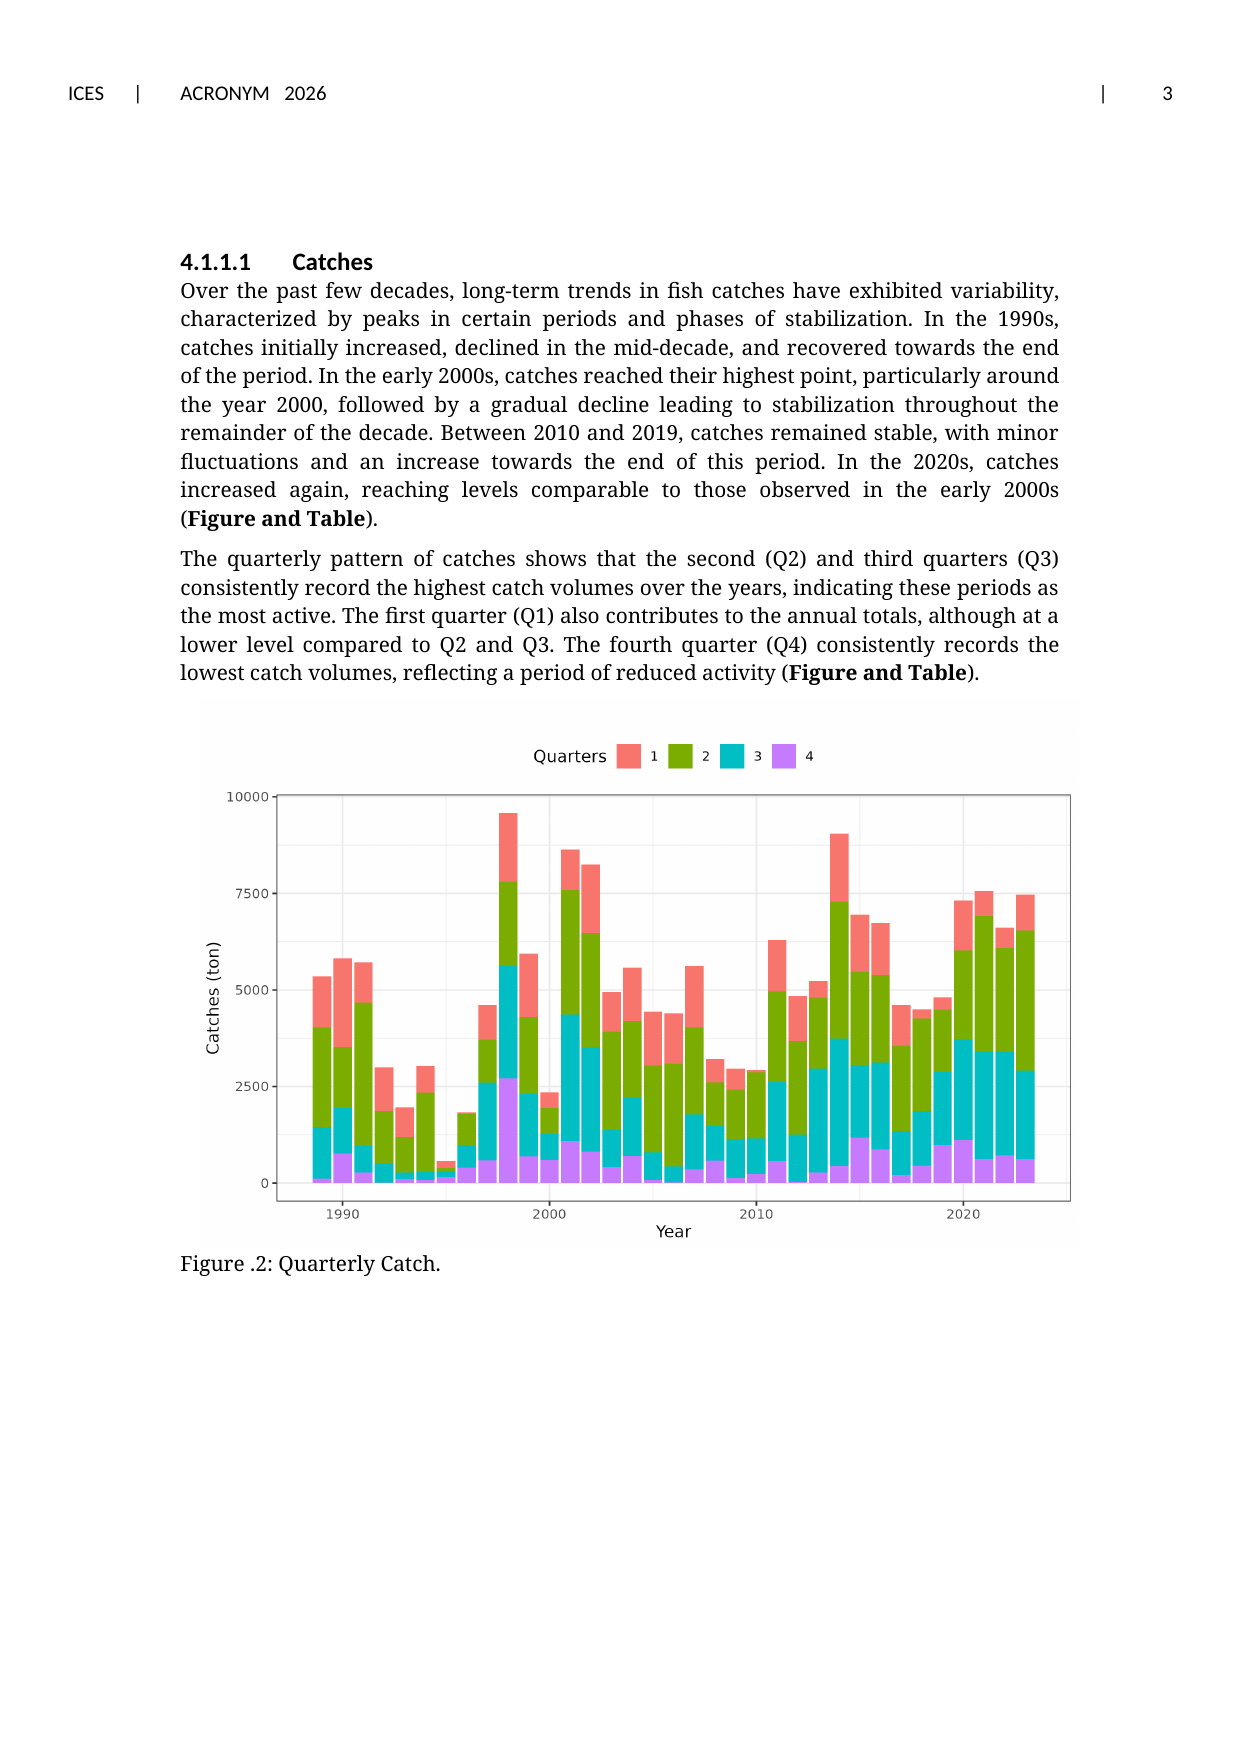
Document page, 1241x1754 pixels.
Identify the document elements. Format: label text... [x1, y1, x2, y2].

text The quarterly pattern of catches shows that the second (Q2) and third quarters (Q3) consistently record the highest catch volumes over the years, indicating these periods as the most active. The first quarter (Q1) also contributes to the annual totals, although at a lower level compared to Q2 and Q3. The fourth quarter (Q4) consistently records the lowest catch volumes, reflecting a period of reduced activity (Figure and Table). [180, 544, 1060, 687]
picture [198, 699, 1079, 1249]
subtitle Catches [180, 246, 1060, 276]
